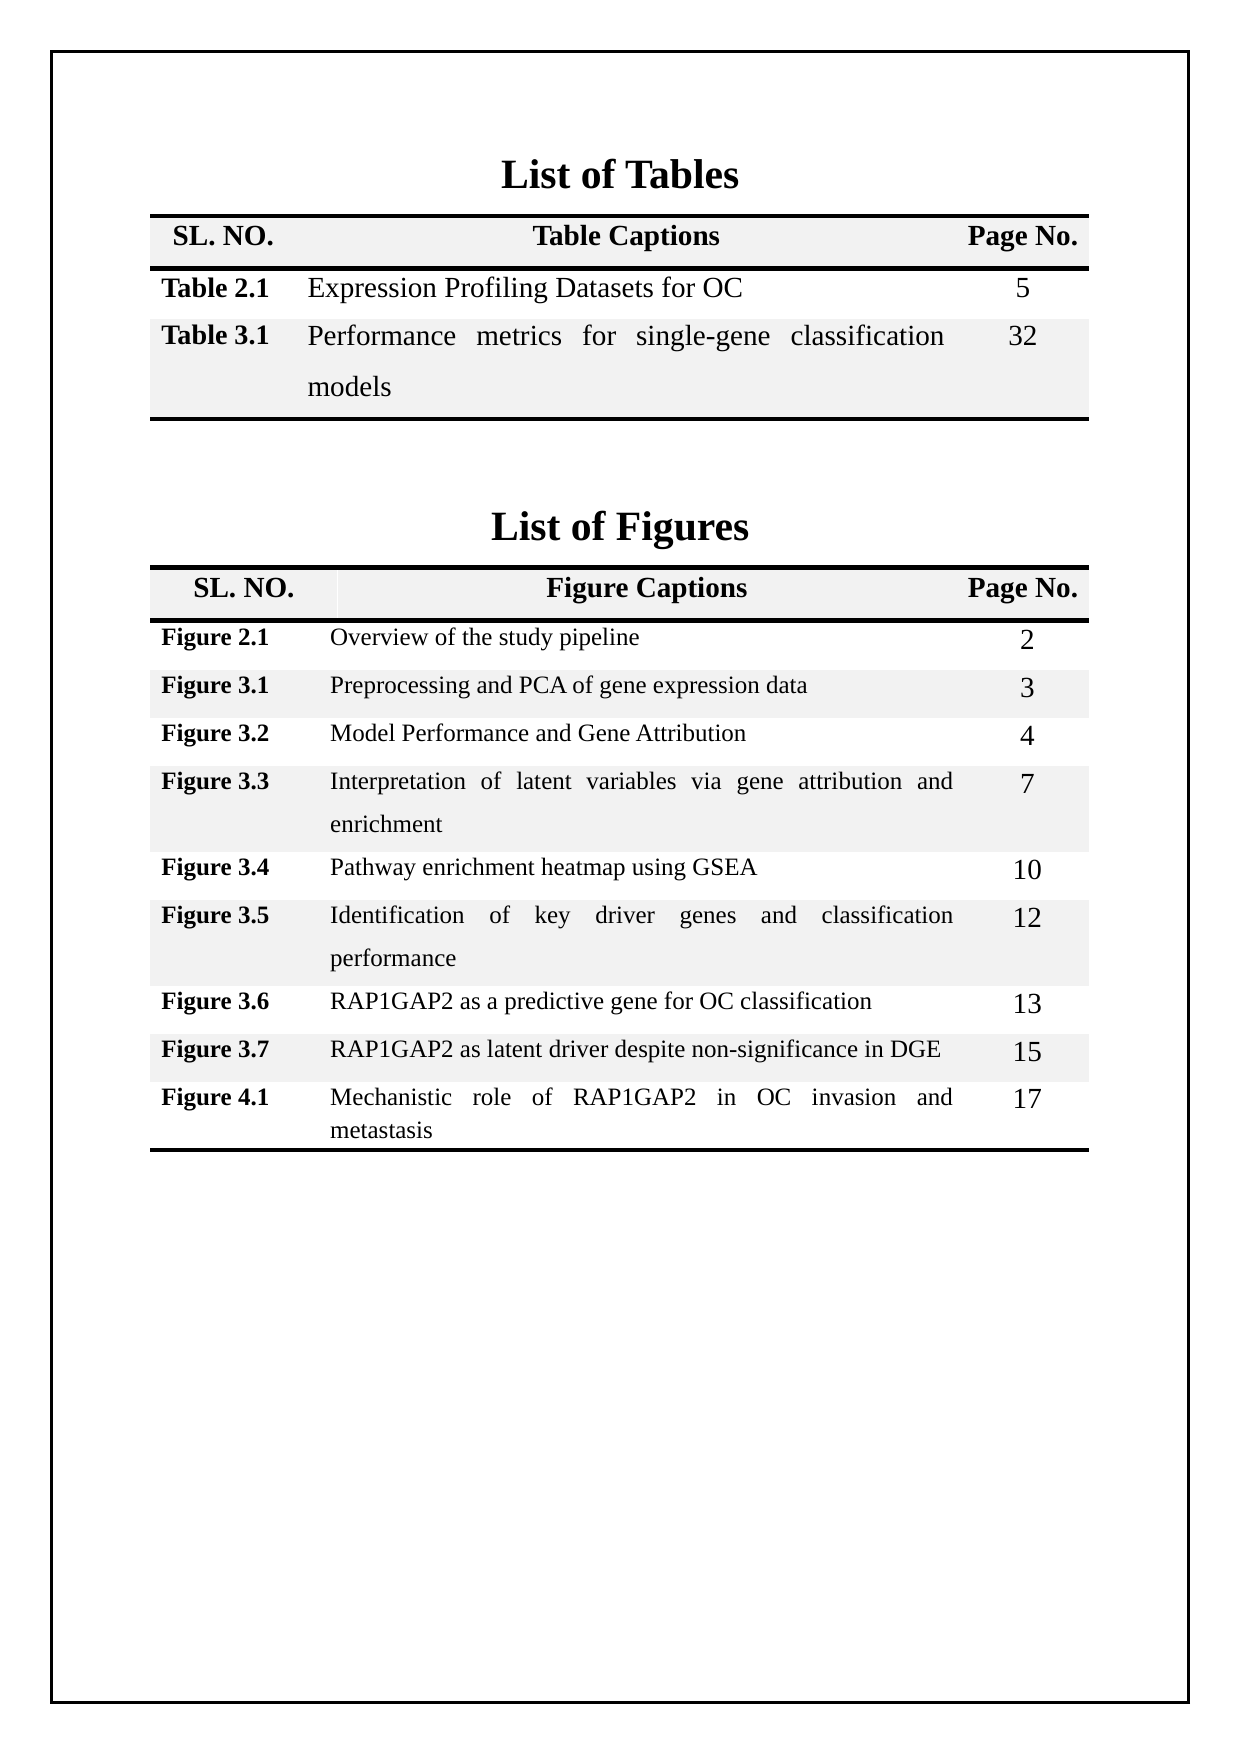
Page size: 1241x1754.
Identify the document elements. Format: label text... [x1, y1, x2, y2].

table_cell Figure 3.4 [150, 852, 319, 900]
table_cell Interpretation of latent variables via gene attribution and enrichment [319, 766, 965, 852]
table_cell Table 3.1 [150, 319, 296, 417]
table_cell 17 [965, 1082, 1089, 1148]
table_cell Pathway enrichment heatmap using GSEA [319, 852, 965, 900]
table_cell Performance metrics for single-gene classification models [296, 319, 956, 417]
table_cell Expression Profiling Datasets for OC [296, 271, 956, 318]
table_cell 15 [965, 1034, 1089, 1082]
table_cell Figure 3.5 [150, 900, 319, 986]
table_cell 12 [965, 900, 1089, 986]
table_header SL. NO. [150, 218, 296, 266]
table_cell Figure 3.6 [150, 986, 319, 1034]
table_cell RAP1GAP2 as a predictive gene for OC classification [319, 986, 965, 1034]
table_header Page No. [956, 218, 1089, 266]
table_cell Preprocessing and PCA of gene expression data [319, 670, 965, 718]
table_cell Figure 3.2 [150, 718, 319, 766]
table_cell Figure 3.1 [150, 670, 319, 718]
subtitle List of Figures [150, 502, 1090, 550]
table_header Page No. [956, 570, 1089, 618]
table_cell Figure 3.7 [150, 1034, 319, 1082]
table_cell Figure 4.1 [150, 1082, 319, 1148]
table_cell RAP1GAP2 as latent driver despite non-significance in DGE [319, 1034, 965, 1082]
table_cell 2 [965, 623, 1089, 670]
table_cell 5 [956, 271, 1089, 318]
table_cell 32 [956, 319, 1089, 417]
table_cell Overview of the study pipeline [319, 623, 965, 670]
table_cell Mechanistic role of RAP1GAP2 in OC invasion and metastasis [319, 1082, 965, 1148]
table_cell 10 [965, 852, 1089, 900]
table_header Table Captions [296, 218, 956, 266]
table_cell 13 [965, 986, 1089, 1034]
table_header SL. NO. [150, 570, 337, 618]
table_cell 7 [965, 766, 1089, 852]
table_cell Figure 3.3 [150, 766, 319, 852]
table_header Figure Captions [338, 570, 956, 618]
table_cell Table 2.1 [150, 271, 296, 318]
table_cell 3 [965, 670, 1089, 718]
subtitle List of Tables [150, 150, 1090, 198]
table_cell Figure 2.1 [150, 623, 319, 670]
table_cell Identification of key driver genes and classification performance [319, 900, 965, 986]
table_cell Model Performance and Gene Attribution [319, 718, 965, 766]
table_cell 4 [965, 718, 1089, 766]
